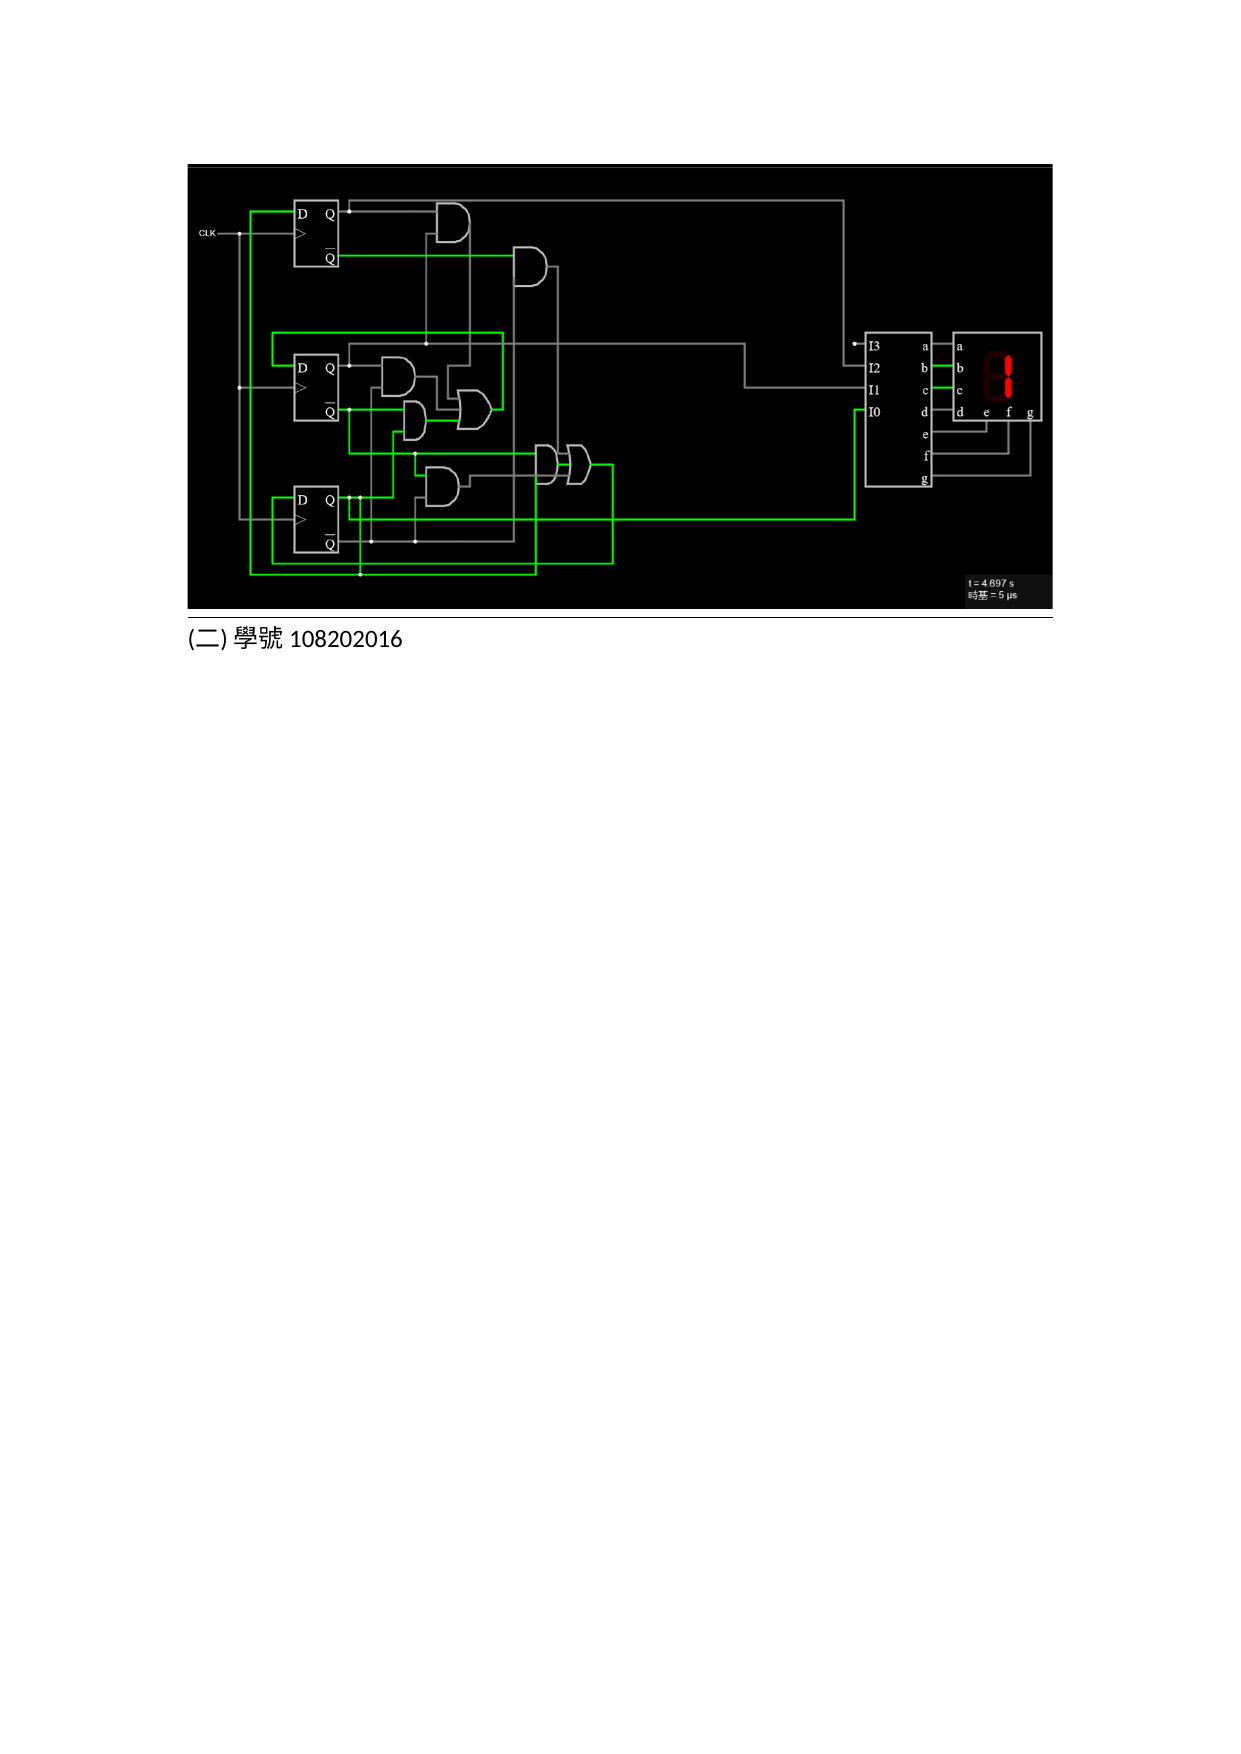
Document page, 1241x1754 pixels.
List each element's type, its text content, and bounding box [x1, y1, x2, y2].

picture [187, 164, 1053, 609]
text (二) 學號 108202016 [187, 618, 1053, 656]
